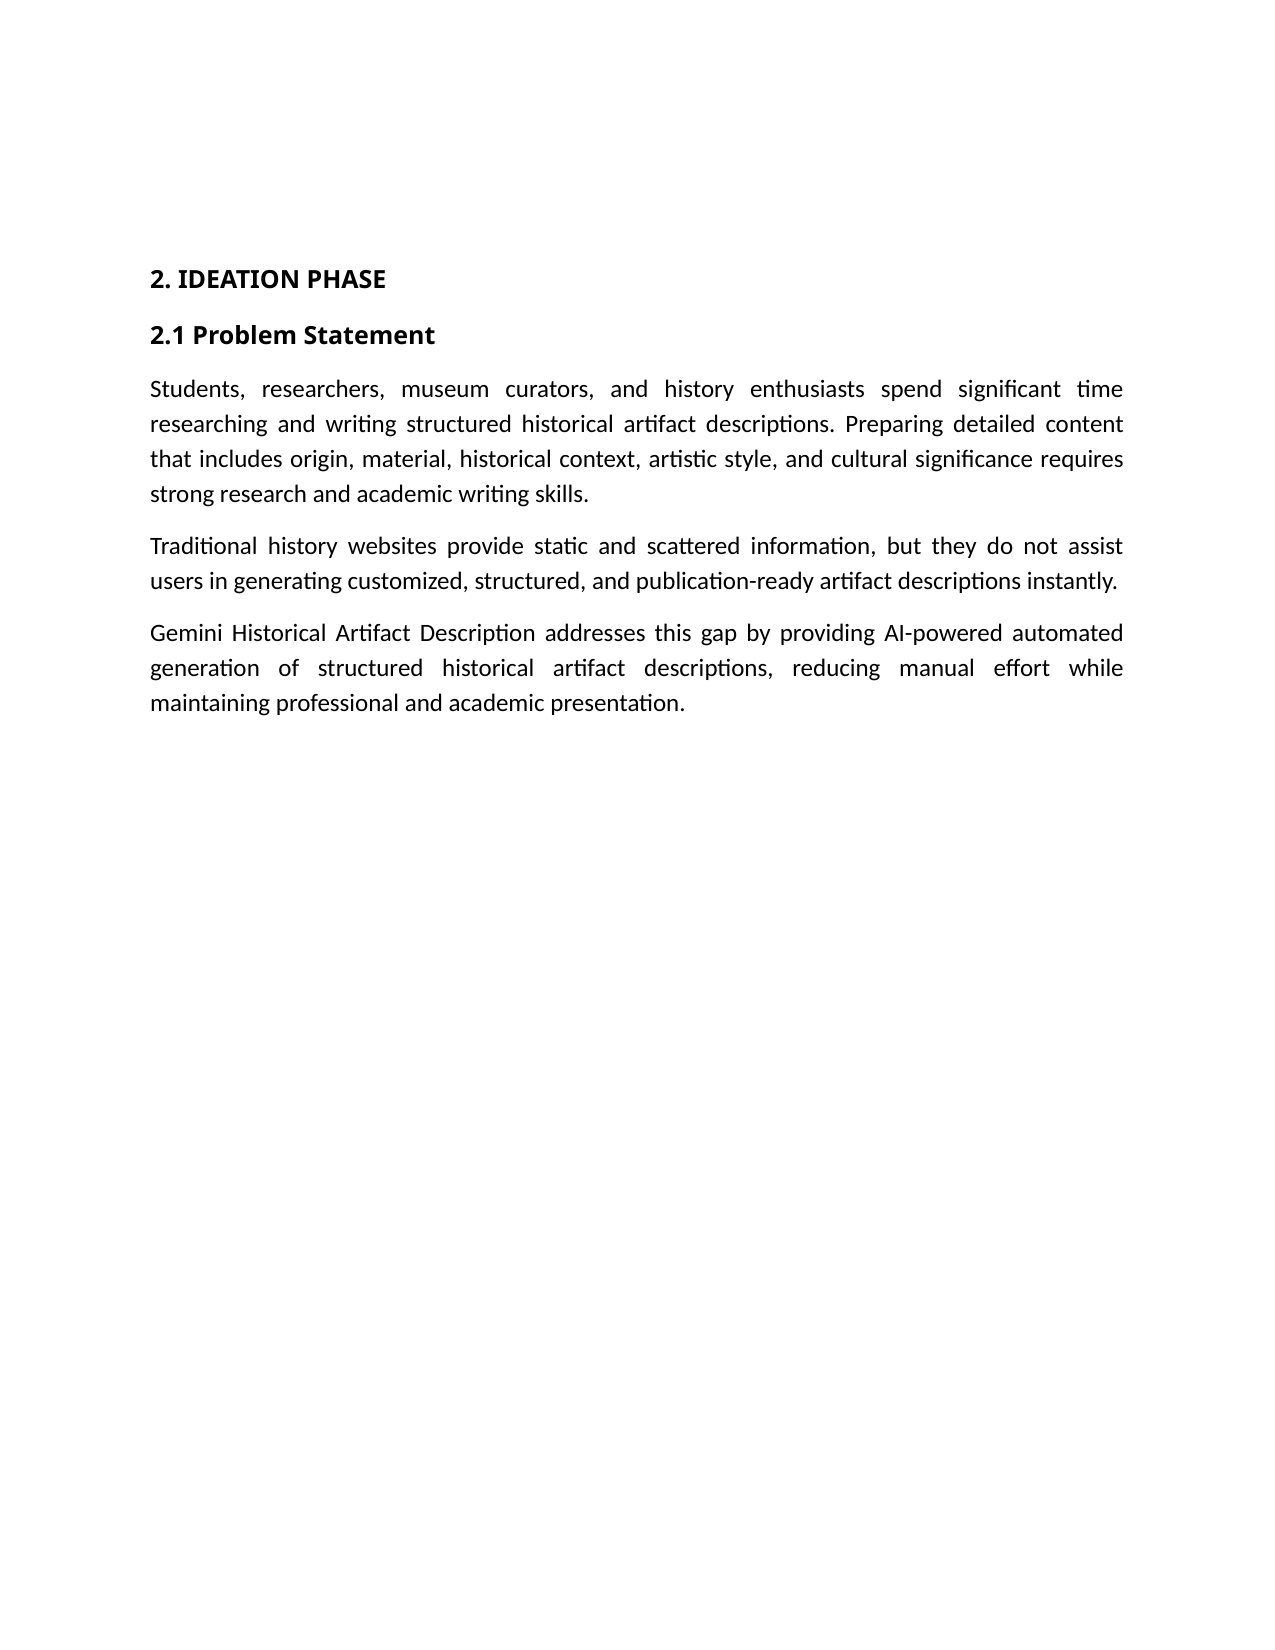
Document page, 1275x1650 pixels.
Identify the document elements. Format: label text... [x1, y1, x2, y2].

text Gemini Historical Artifact Description addresses this gap by providing AI-powered automated generation of structured historical artifact descriptions, reducing manual effort while maintaining professional and academic presentation. [150, 617, 1125, 717]
text 2.1 Problem Statement [150, 317, 1125, 352]
text 2. IDEATION PHASE [150, 262, 1125, 296]
text Students, researchers, museum curators, and history enthusiasts spend significant time researching and writing structured historical artifact descriptions. Preparing detailed content that includes origin, material, historical context, artistic style, and cultural significance requires strong research and academic writing skills. [150, 373, 1125, 509]
text Traditional history websites provide static and scattered information, but they do not assist users in generating customized, structured, and publication-ready artifact descriptions instantly. [150, 530, 1125, 596]
